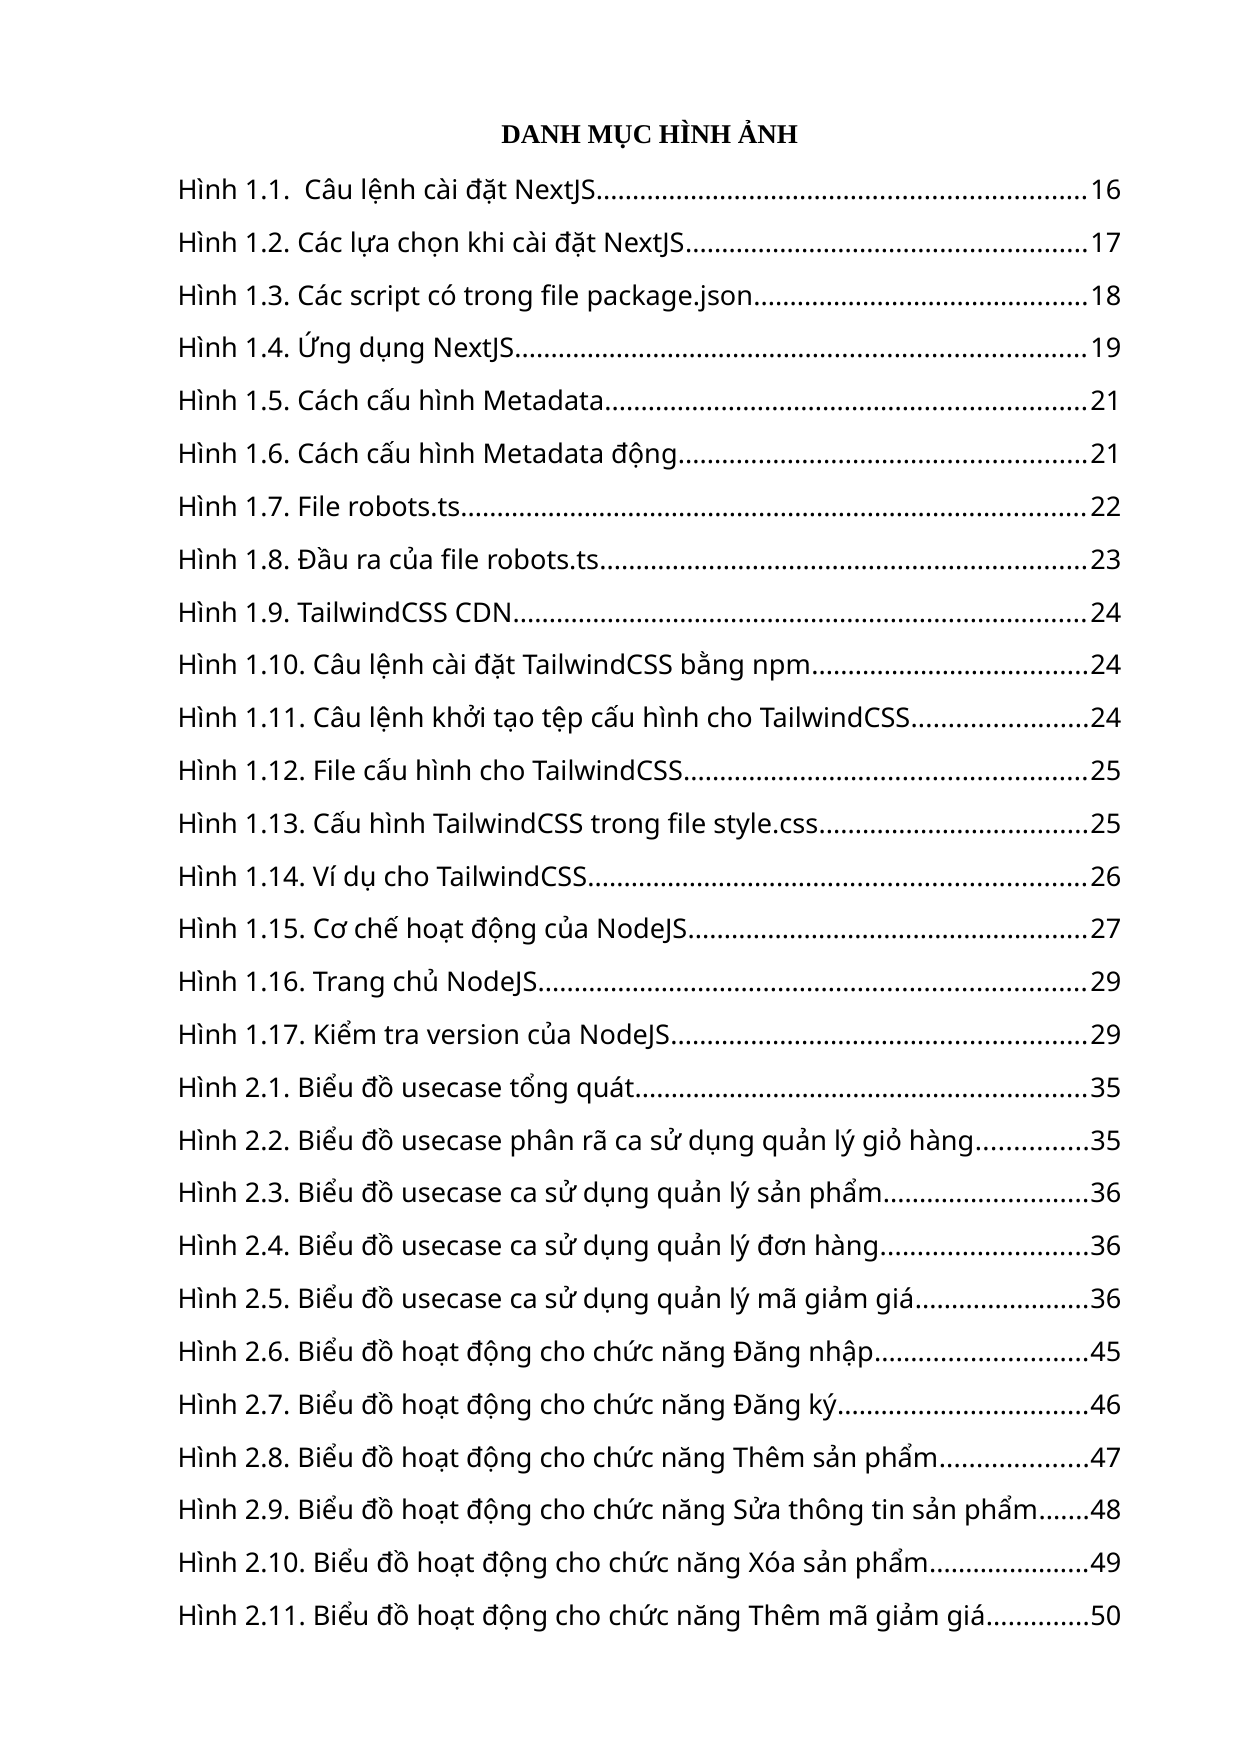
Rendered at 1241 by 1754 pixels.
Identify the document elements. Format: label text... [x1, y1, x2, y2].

text Hình 2.11. Biểu đồ hoạt động cho chức năng Thêm mã giảm giá 50 [177, 1596, 1122, 1633]
text Hình 2.7. Biểu đồ hoạt động cho chức năng Đăng ký 46 [177, 1385, 1122, 1422]
text Hình 1.14. Ví dụ cho TailwindCSS 26 [177, 857, 1122, 894]
text Hình 2.10. Biểu đồ hoạt động cho chức năng Xóa sản phẩm 49 [177, 1544, 1122, 1581]
text Hình 1.3. Các script có trong file package.json 18 [177, 276, 1122, 313]
text Hình 1.12. File cấu hình cho TailwindCSS 25 [177, 751, 1122, 788]
text Hình 1.4. Ứng dụng NextJS 19 [177, 329, 1122, 366]
text Hình 1.16. Trang chủ NodeJS 29 [177, 963, 1122, 999]
text Hình 1.8. Đầu ra của file robots.ts 23 [177, 540, 1122, 577]
text Hình 1.2. Các lựa chọn khi cài đặt NextJS 17 [177, 223, 1122, 260]
text Hình 1.6. Cách cấu hình Metadata động 21 [177, 434, 1122, 471]
text Hình 2.4. Biểu đồ usecase ca sử dụng quản lý đơn hàng 36 [177, 1227, 1122, 1264]
text Hình 1.13. Cấu hình TailwindCSS trong file style.css 25 [177, 804, 1122, 841]
text Hình 1.7. File robots.ts 22 [177, 487, 1122, 524]
text Hình 2.5. Biểu đồ usecase ca sử dụng quản lý mã giảm giá 36 [177, 1279, 1122, 1316]
text Hình 1.9. TailwindCSS CDN 24 [177, 593, 1122, 630]
text DANH MỤC HÌNH ẢNH [177, 118, 1122, 149]
text Hình 2.6. Biểu đồ hoạt động cho chức năng Đăng nhập 45 [177, 1332, 1122, 1369]
text Hình 2.2. Biểu đồ usecase phân rã ca sử dụng quản lý giỏ hàng 35 [177, 1121, 1122, 1158]
text Hình 1.5. Cách cấu hình Metadata 21 [177, 382, 1122, 419]
text Hình 2.3. Biểu đồ usecase ca sử dụng quản lý sản phẩm 36 [177, 1174, 1122, 1211]
text Hình 1.17. Kiểm tra version của NodeJS 29 [177, 1016, 1122, 1052]
text Hình 1.15. Cơ chế hoạt động của NodeJS 27 [177, 910, 1122, 947]
text Hình 1.10. Câu lệnh cài đặt TailwindCSS bằng npm 24 [177, 646, 1122, 683]
text Hình 2.9. Biểu đồ hoạt động cho chức năng Sửa thông tin sản phẩm 48 [177, 1491, 1122, 1528]
text Hình 1.1. Câu lệnh cài đặt NextJS 16 [177, 171, 1122, 207]
text Hình 1.11. Câu lệnh khởi tạo tệp cấu hình cho TailwindCSS 24 [177, 699, 1122, 736]
text Hình 2.8. Biểu đồ hoạt động cho chức năng Thêm sản phẩm 47 [177, 1438, 1122, 1475]
text Hình 2.1. Biểu đồ usecase tổng quát 35 [177, 1068, 1122, 1105]
